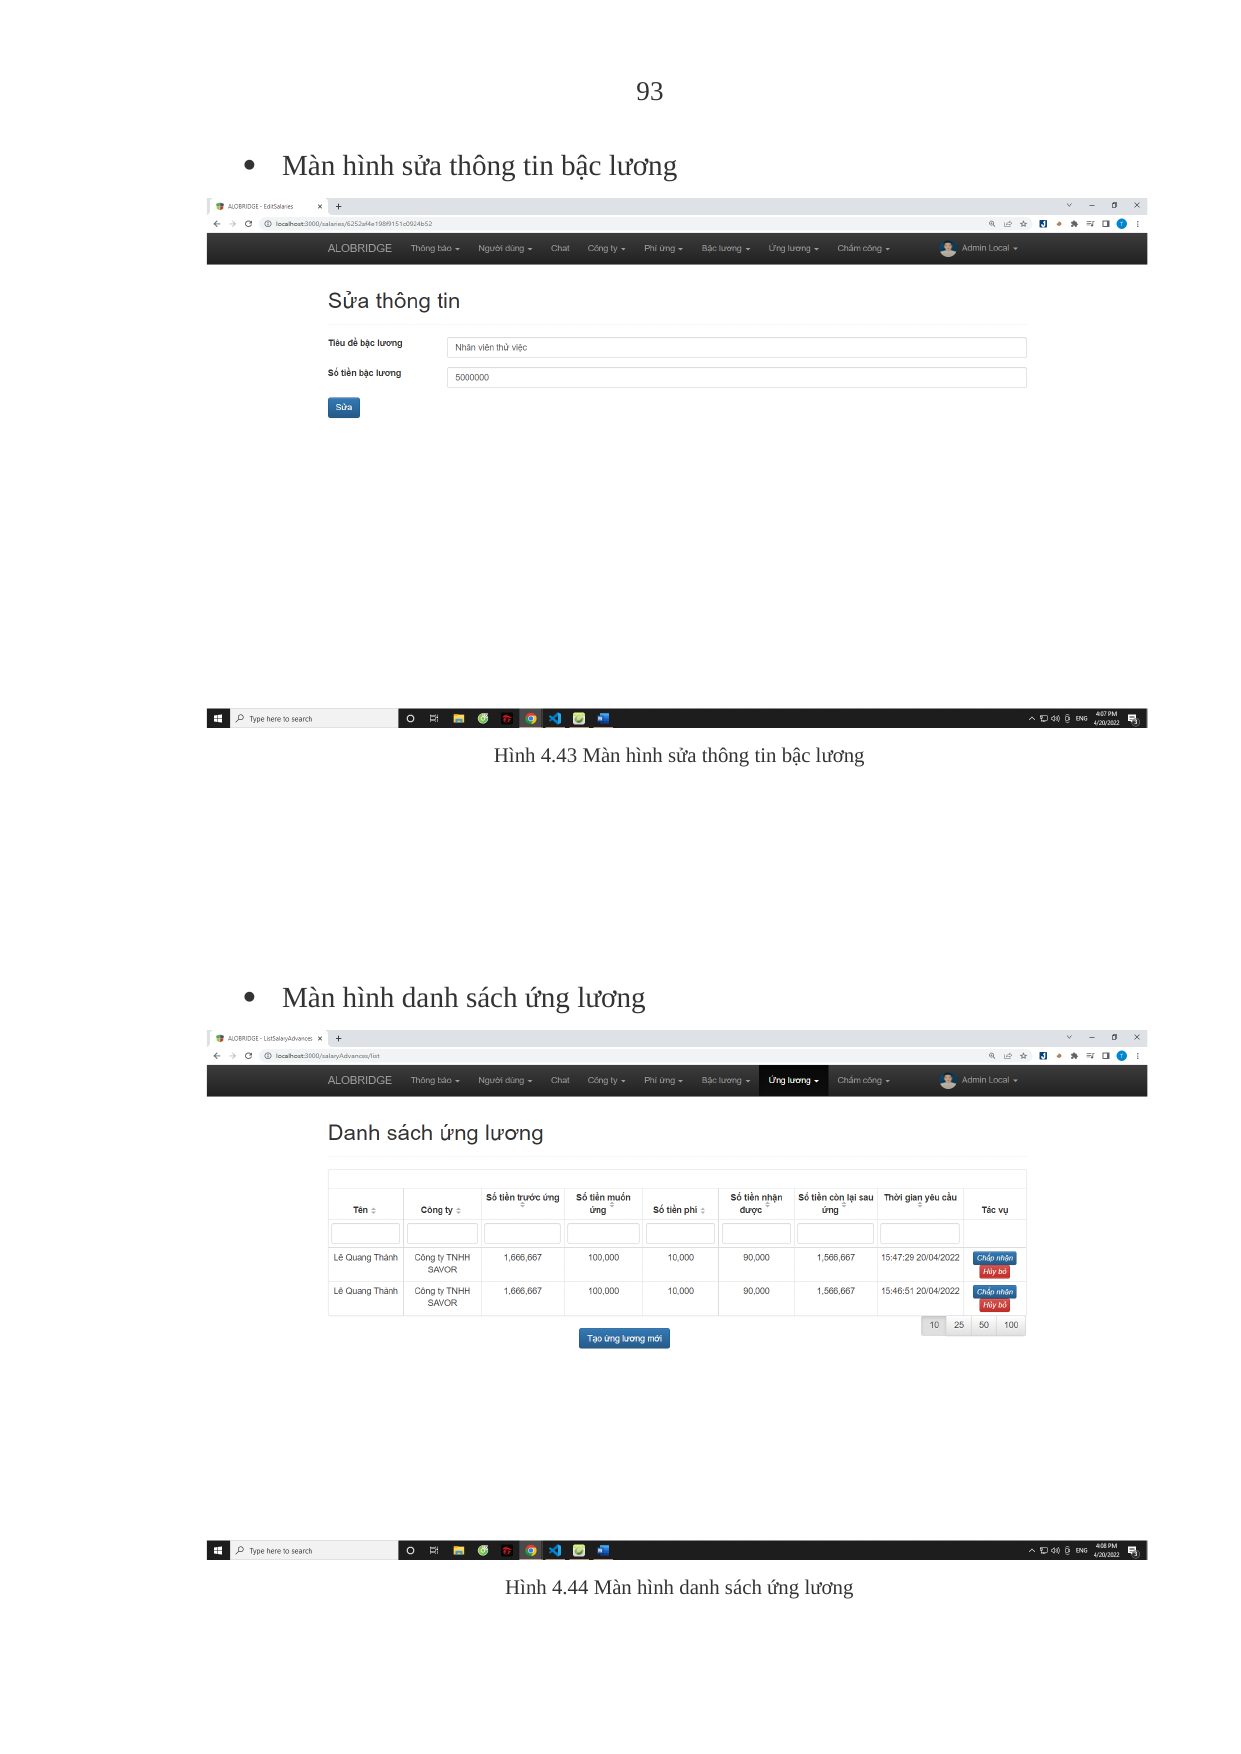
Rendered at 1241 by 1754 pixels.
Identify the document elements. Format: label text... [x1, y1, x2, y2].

list Màn hình sửa thông tin bậc lương [244, 148, 1152, 181]
picture [206, 198, 1148, 728]
list Màn hình danh sách ứng lương [244, 980, 1152, 1014]
picture [206, 1030, 1148, 1560]
